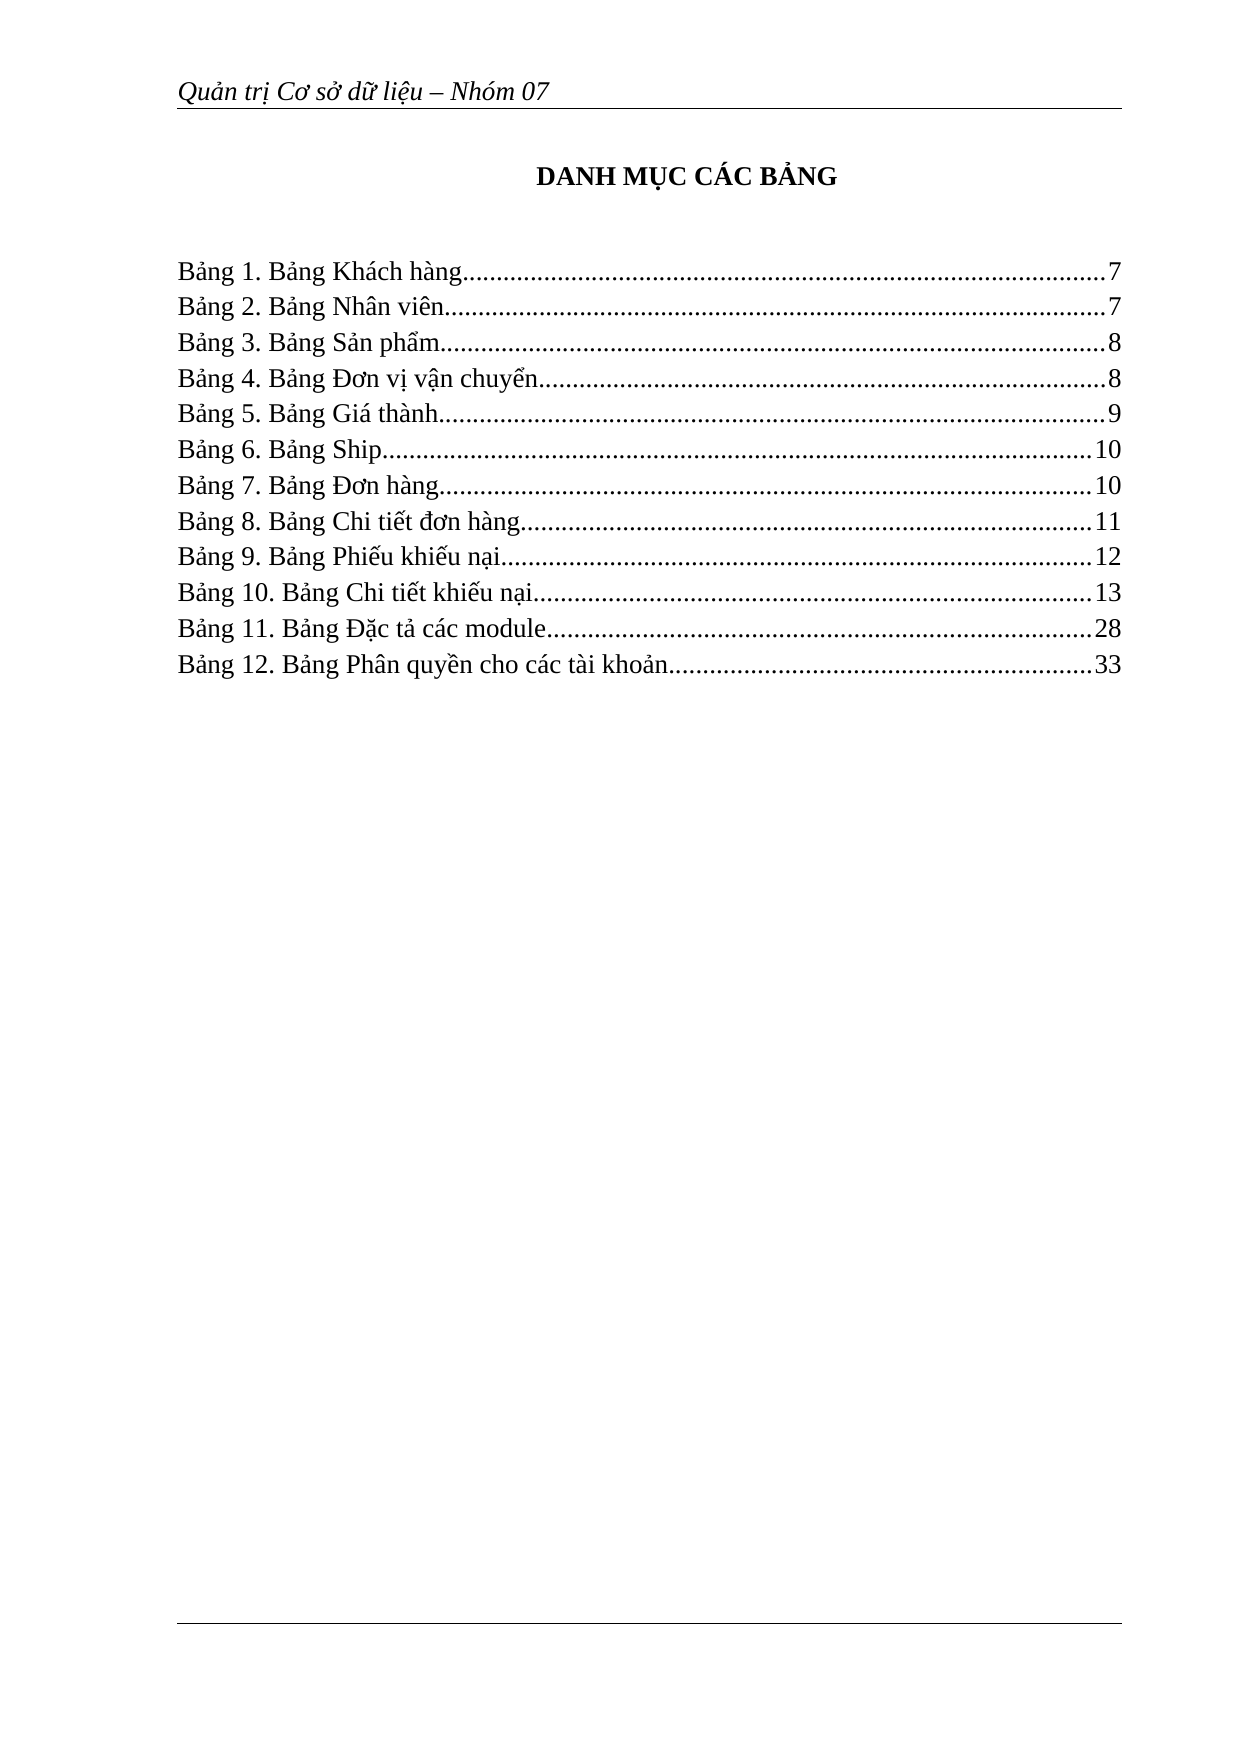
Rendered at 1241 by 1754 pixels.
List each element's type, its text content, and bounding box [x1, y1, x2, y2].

text Bảng 8. Bảng Chi tiết đơn hàng 11 [177, 505, 1122, 536]
text Bảng 4. Bảng Đơn vị vận chuyển 8 [177, 362, 1122, 393]
text Bảng 11. Bảng Đặc tả các module 28 [177, 612, 1122, 643]
text Bảng 9. Bảng Phiếu khiếu nại 12 [177, 541, 1122, 572]
text Bảng 2. Bảng Nhân viên 7 [177, 290, 1122, 322]
text Bảng 3. Bảng Sản phẩm 8 [177, 326, 1122, 357]
text Bảng 12. Bảng Phân quyền cho các tài khoản 33 [177, 648, 1122, 679]
text Bảng 6. Bảng Ship 10 [177, 433, 1122, 464]
subtitle DANH MỤC CÁC BẢNG [252, 160, 1122, 191]
text Bảng 1. Bảng Khách hàng 7 [177, 255, 1122, 286]
text Bảng 10. Bảng Chi tiết khiếu nại 13 [177, 576, 1122, 607]
text Bảng 7. Bảng Đơn hàng 10 [177, 469, 1122, 500]
text Bảng 5. Bảng Giá thành 9 [177, 398, 1122, 429]
